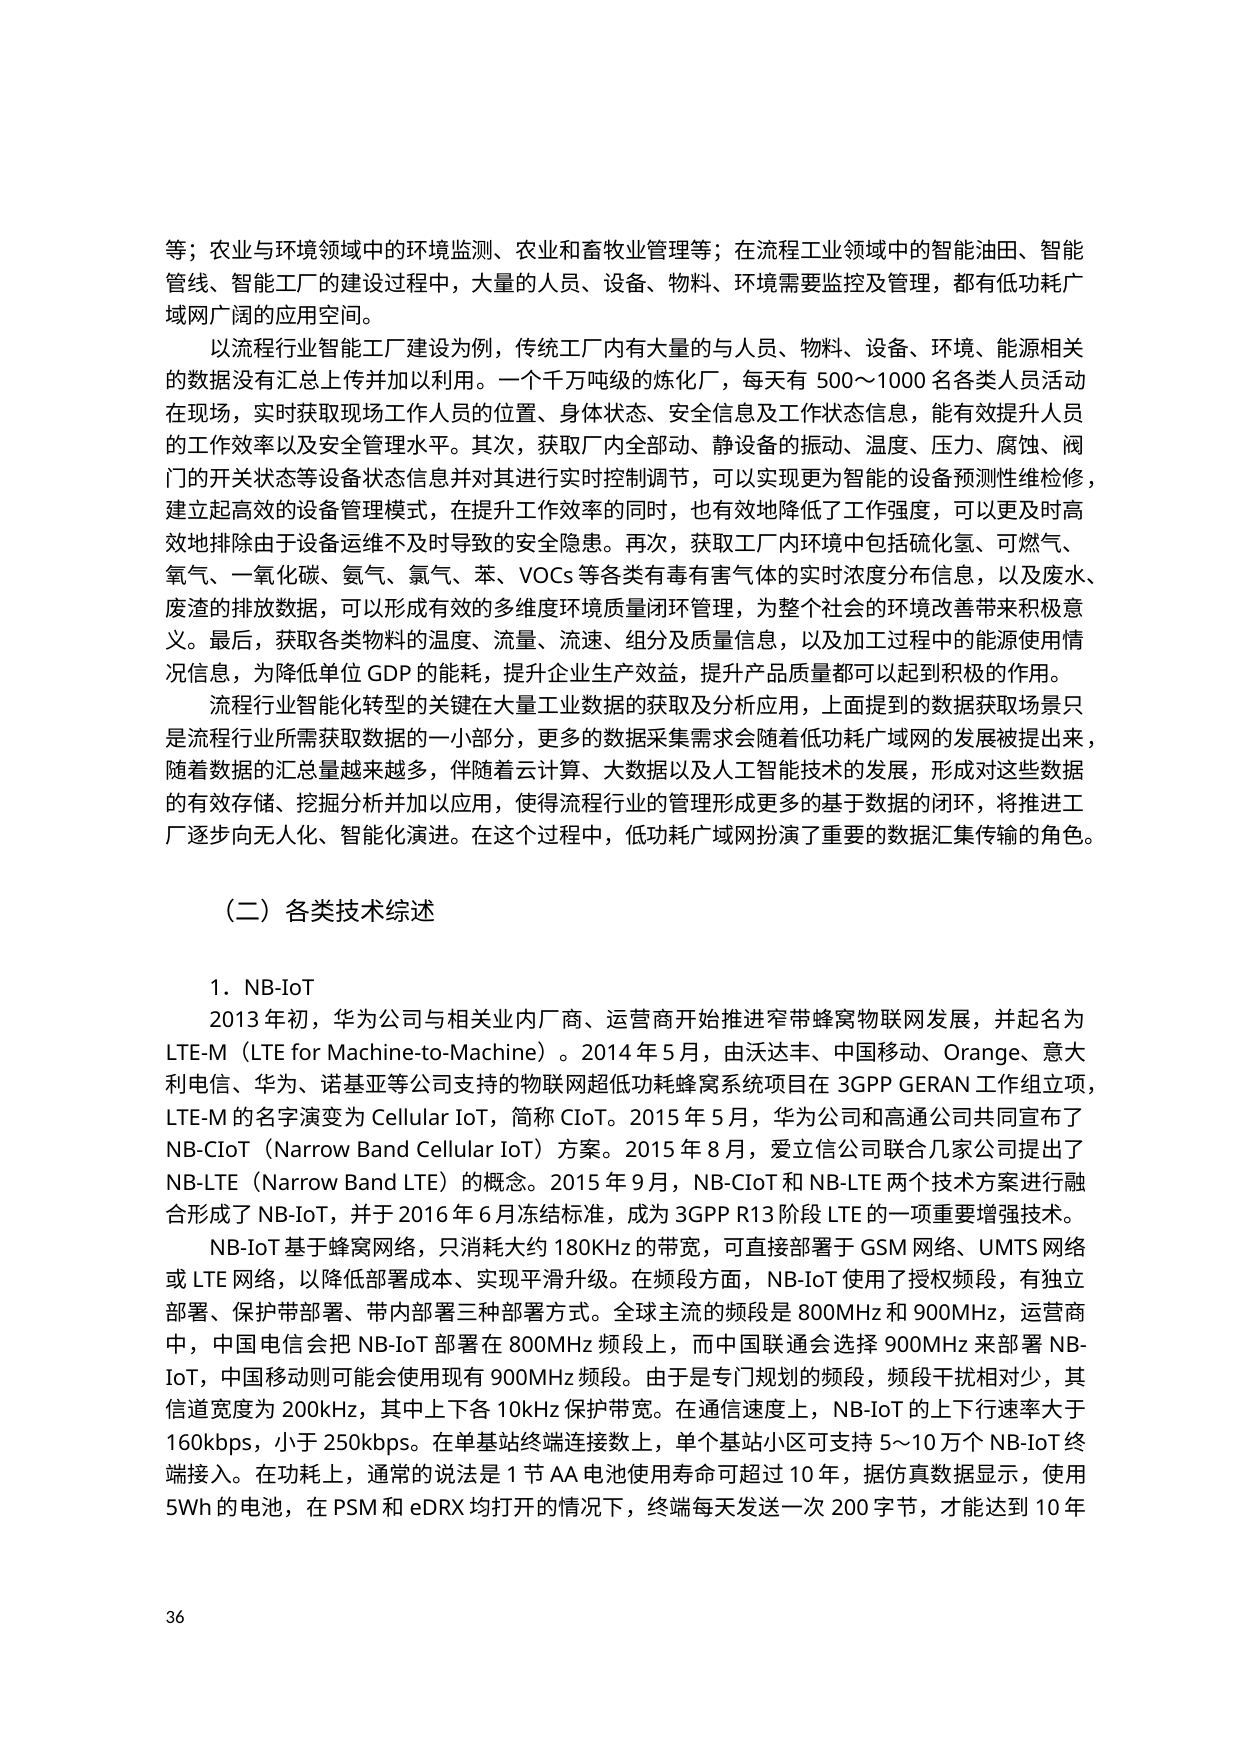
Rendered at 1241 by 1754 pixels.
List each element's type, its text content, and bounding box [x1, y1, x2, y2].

text 2013年初，华为公司与相关业内厂商、运营商开始推进窄带蜂窝物联网发展，并起名为LTE-M（LTE for Machine-to-Machine）。2014年5月，由沃达丰、中国移动、Orange、意大利电信、华为、诺基亚等公司支持的物联网超低功耗蜂窝系统项目在3GPP GERAN工作组立项，LTE-M的名字演变为Cellular IoT，简称CIoT。2015年5月，华为公司和高通公司共同宣布了NB-CIoT（Narrow Band Cellular IoT）方案。2015年8月，爱立信公司联合几家公司提出了NB-LTE（Narrow Band LTE）的概念。2015年9月，NB-CIoT和NB-LTE两个技术方案进行融合形成了NB-IoT，并于2016年6月冻结标准，成为3GPP R13阶段LTE的一项重要增强技术。 [165, 1002, 1087, 1067]
subtitle （二）各类技术综述 [165, 877, 1087, 942]
text 1．NB-IoT [165, 969, 1087, 1002]
text 以流程行业智能工厂建设为例，传统工厂内有大量的与人员、物料、设备、环境、能源相关的数据没有汇总上传并加以利用。一个千万吨级的炼化厂，每天有500～1000名各类人员活动在现场，实时获取现场工作人员的位置、身体状态、安全信息及工作状态信息，能有效提升人员的工作效率以及安全管理水平。其次，获取厂内全部动、静设备的振动、温度、压力、腐蚀、阀门的开关状态等设备状态信息并对其进行实时控制调节，可以实现更为智能的设备预测性维检修，建立起高效的设备管理模式，在提升工作效率的同时，也有效地降低了工作强度，可以更及时高效地排除由于设备运维不及时导致的安全隐患。再次，获取工厂内环境中包括硫化氢、可燃气、氧气、一氧化碳、氨气、氯气、苯、VOCs等各类有毒有害气体的实时浓度分布信息，以及废水、废渣的排放数据，可以形成有效的多维度环境质量闭环管理，为整个社会的环境改善带来积极意义。最后，获取各类物料的温度、流量、流速、组分及质量信息，以及加工过程中的能源使用情况信息，为降低单位GDP的能耗，提升企业生产效益，提升产品质量都可以起到积极的作用。 [165, 330, 1087, 396]
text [165, 297, 1087, 330]
text 流程行业智能化转型的关键在大量工业数据的获取及分析应用，上面提到的数据获取场景只是流程行业所需获取数据的一小部分，更多的数据采集需求会随着低功耗广域网的发展被提出来，随着数据的汇总量越来越多，伴随着云计算、大数据以及人工智能技术的发展，形成对这些数据的有效存储、挖掘分析并加以应用，使得流程行业的管理形成更多的基于数据的闭环，将推进工厂逐步向无人化、智能化演进。在这个过程中，低功耗广域网扮演了重要的数据汇集传输的角色。 [165, 688, 1087, 721]
text 2013年初，华为公司与相关业内厂商、运营商开始推进窄带蜂窝物联网发展，并起名为LTE-M（LTE for Machine-to-Machine）。2014年5月，由沃达丰、中国移动、Orange、意大利电信、华为、诺基亚等公司支持的物联网超低功耗蜂窝系统项目在3GPP GERAN工作组立项，LTE-M的名字演变为Cellular IoT，简称CIoT。2015年5月，华为公司和高通公司共同宣布了NB-CIoT（Narrow Band Cellular IoT）方案。2015年8月，爱立信公司联合几家公司提出了NB-LTE（Narrow Band LTE）的概念。2015年9月，NB-CIoT和NB-LTE两个技术方案进行融合形成了NB-IoT，并于2016年6月冻结标准，成为3GPP R13阶段LTE的一项重要增强技术。 [165, 1066, 1087, 1229]
